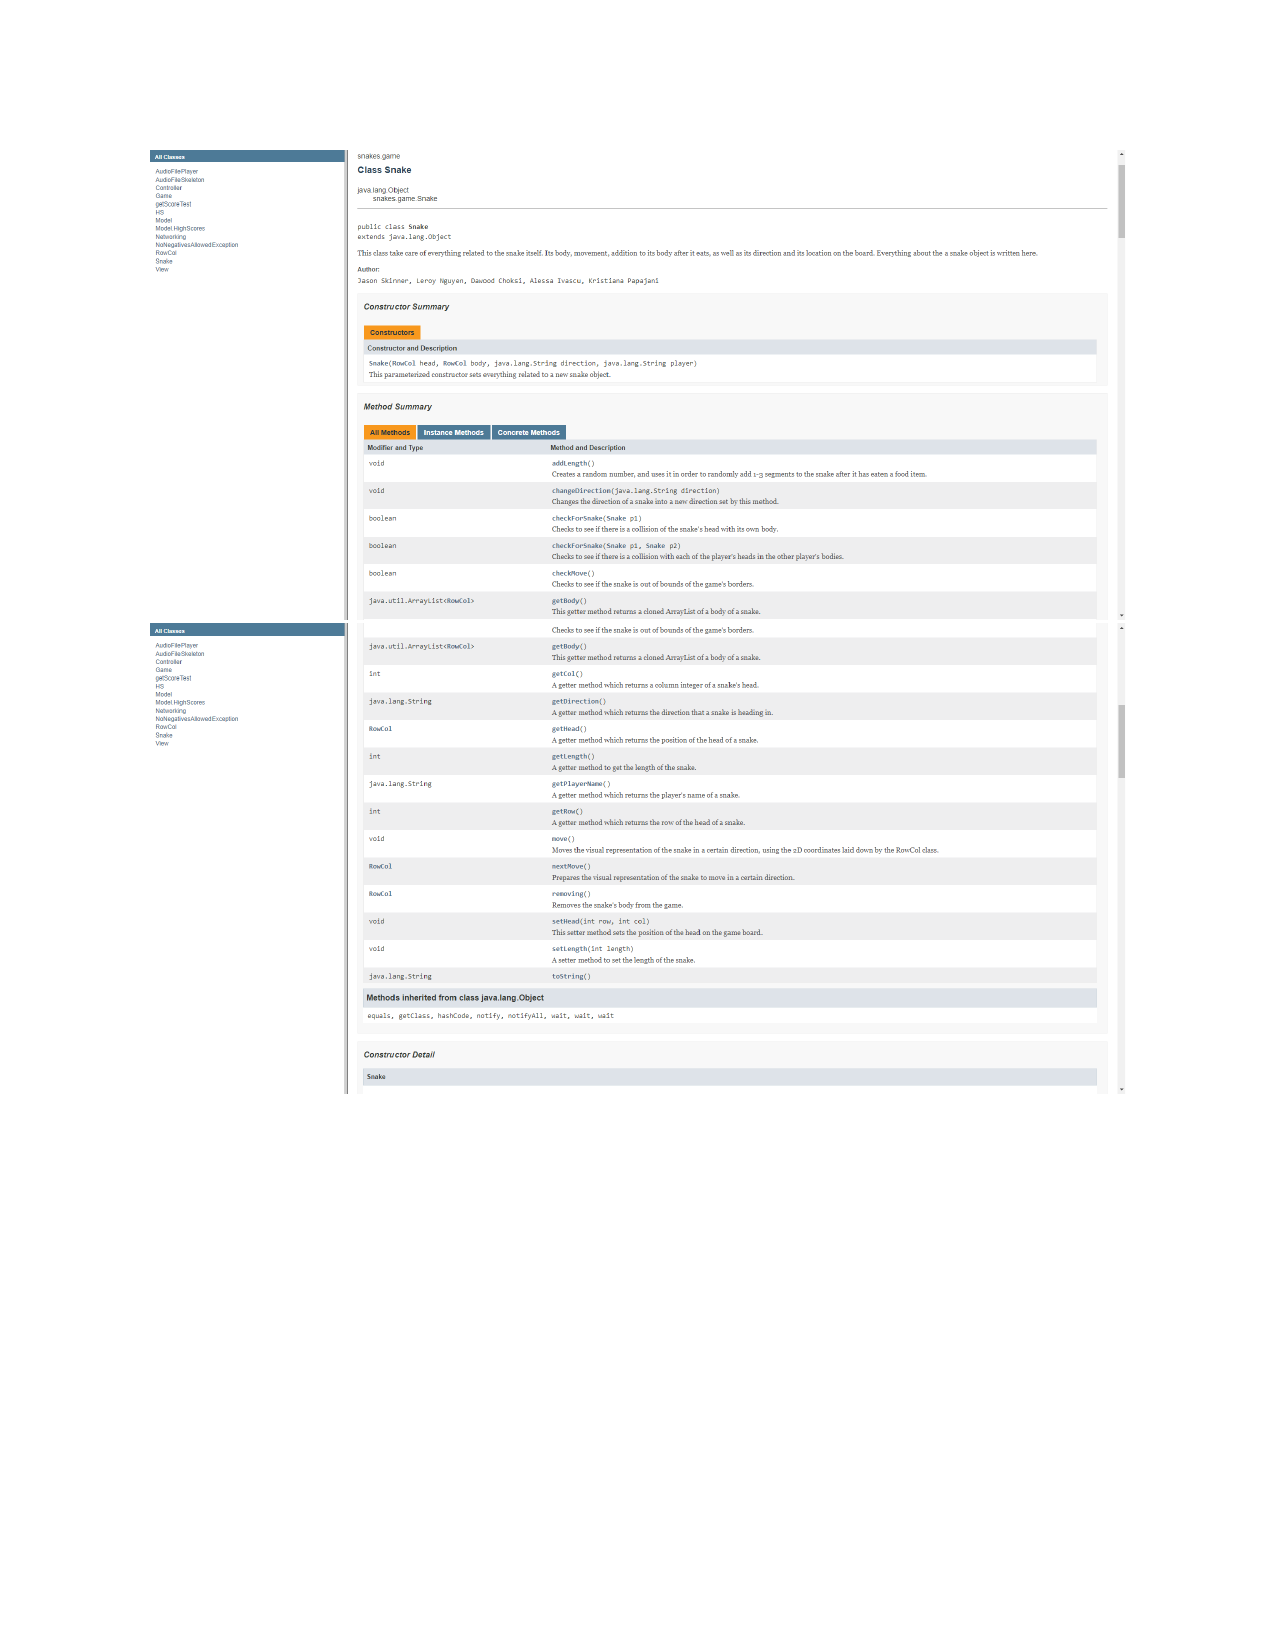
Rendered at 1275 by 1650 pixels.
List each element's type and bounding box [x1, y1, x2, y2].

picture [150, 150, 1125, 620]
picture [150, 623, 1125, 1094]
